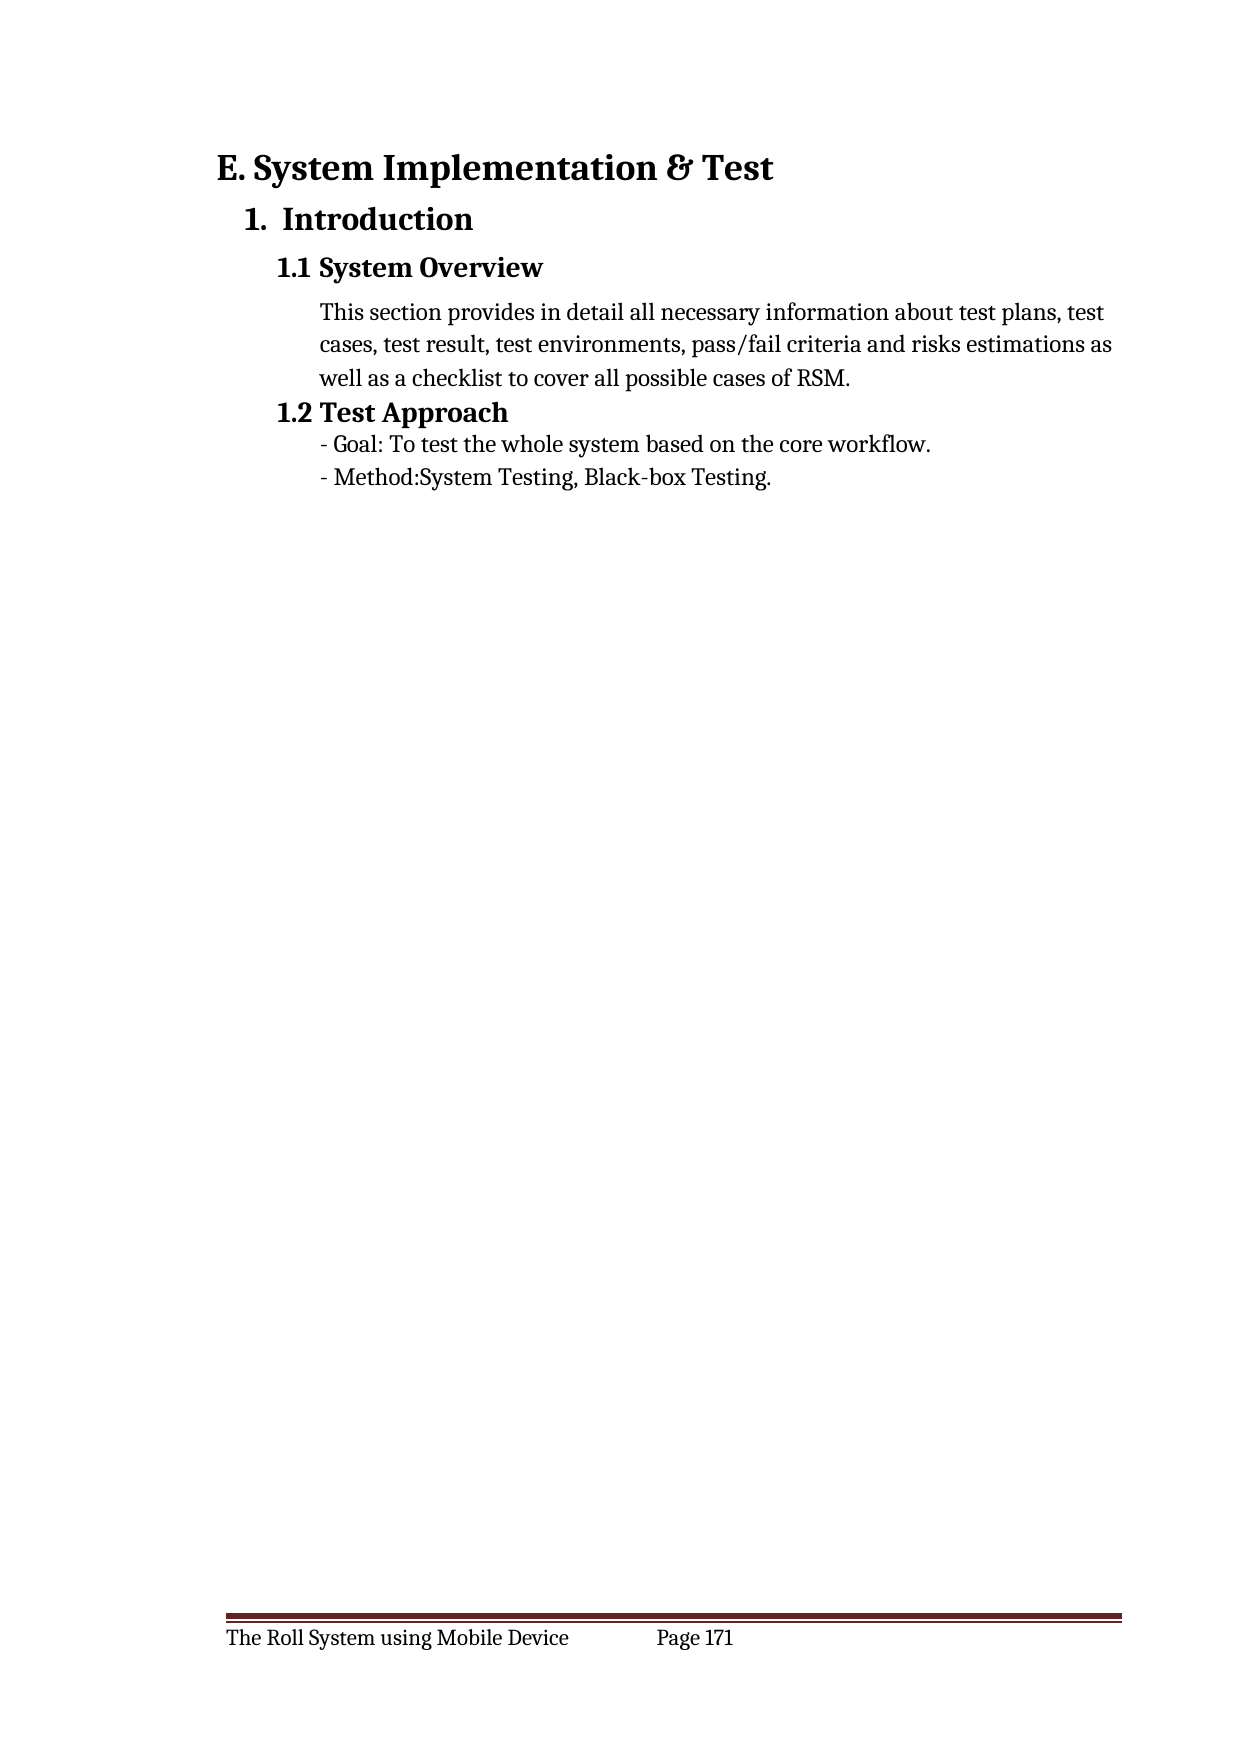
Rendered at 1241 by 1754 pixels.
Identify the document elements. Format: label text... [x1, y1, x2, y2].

subtitle System Overview [277, 251, 1122, 285]
subtitle Test Approach [277, 396, 1122, 430]
text - Goal: To test the whole system based on the core workflow. [319, 430, 1122, 459]
text This section provides in detail all necessary information about test plans, test cases, test result, test environments, pass/fail criteria and risks estimations as well as a checklist to cover all possible cases of RSM. [319, 297, 1122, 392]
subtitle System Implementation & Test [216, 147, 1122, 190]
text - Method:System Testing, Black-box Testing. [319, 463, 1122, 492]
subtitle Introduction [244, 201, 1122, 239]
